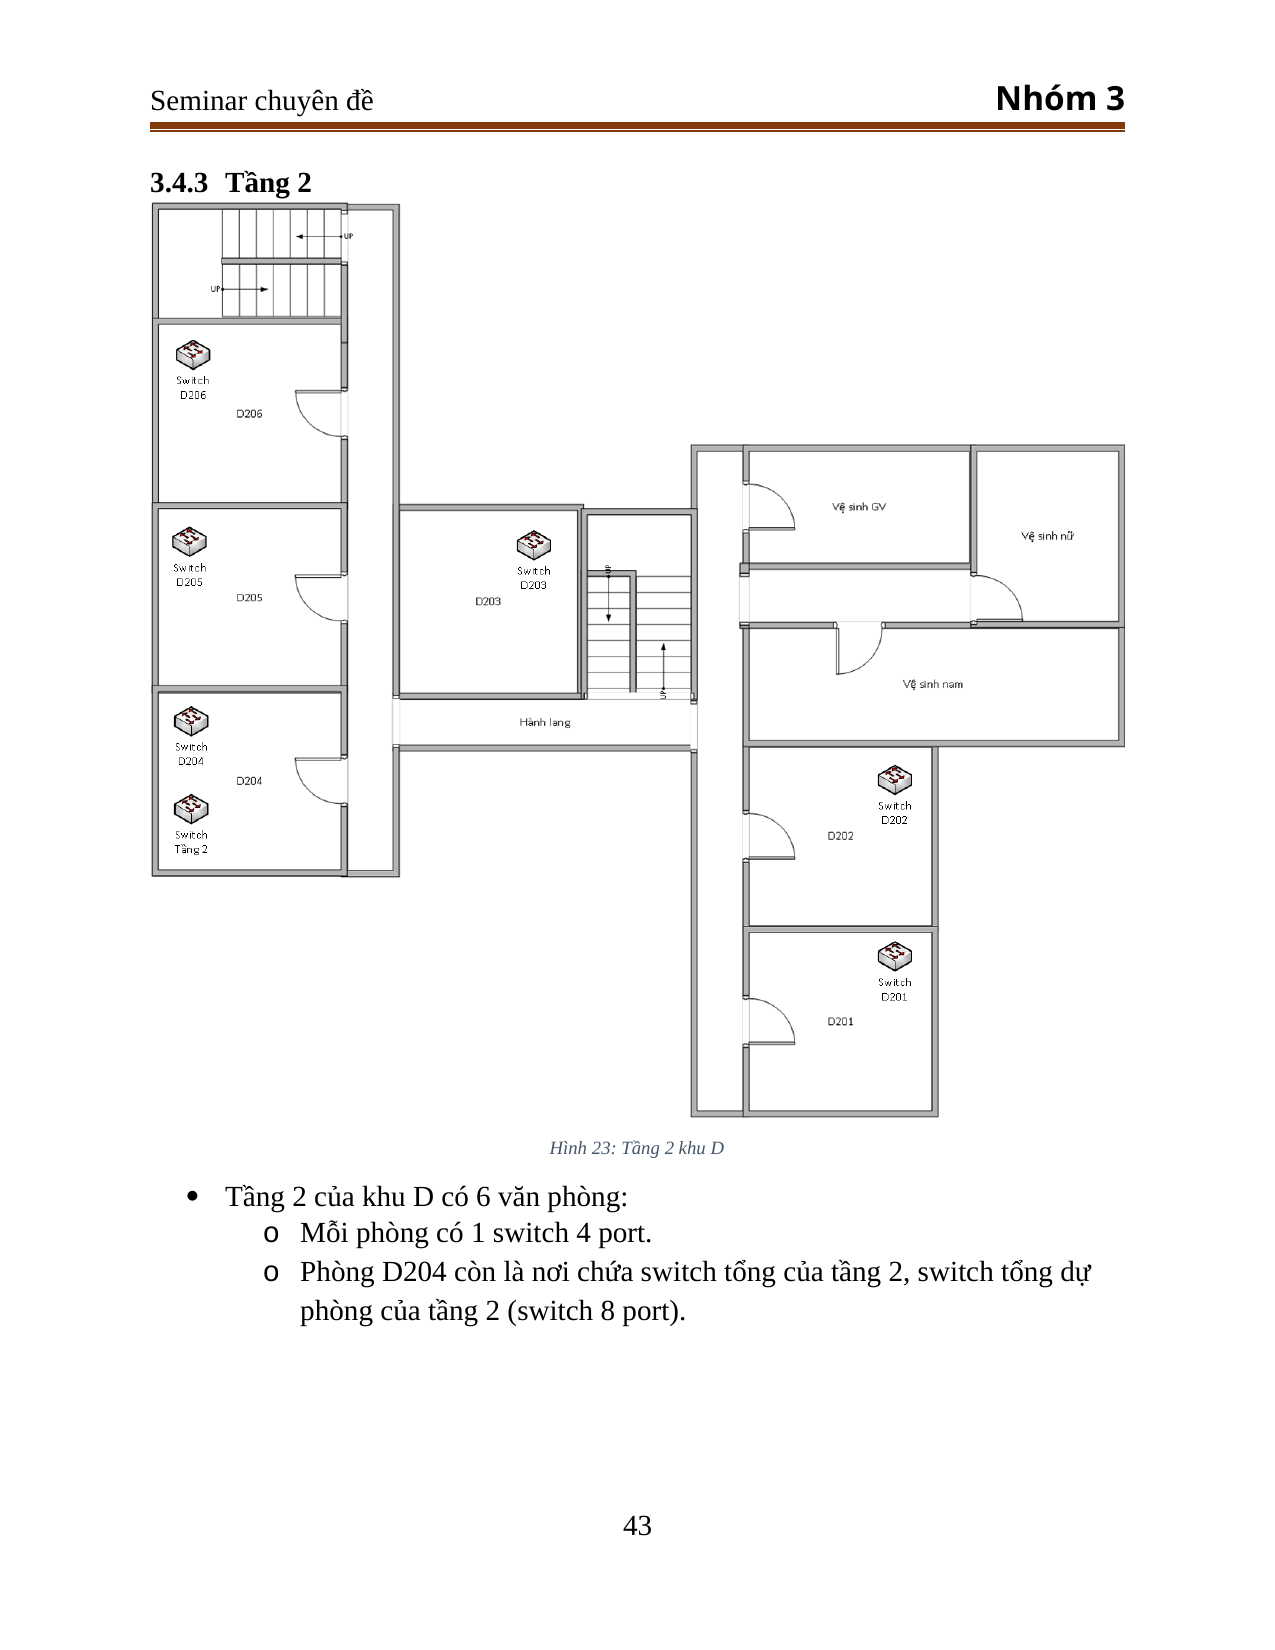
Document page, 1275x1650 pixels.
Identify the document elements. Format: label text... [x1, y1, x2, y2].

text Hình 23: Tầng 2 khu D [150, 1137, 1125, 1158]
list Mỗi phòng có 1 switch 4 port. [262, 1216, 1125, 1252]
subtitle Tầng 2 [150, 165, 1125, 199]
picture [150, 201, 1125, 1118]
list Tầng 2 của khu D có 6 văn phòng: [187, 1179, 1125, 1213]
list Phòng D204 còn là nơi chứa switch tổng của tầng 2, switch tổng dự phòng của tầng 2 (switch 8 port). [262, 1254, 1125, 1327]
